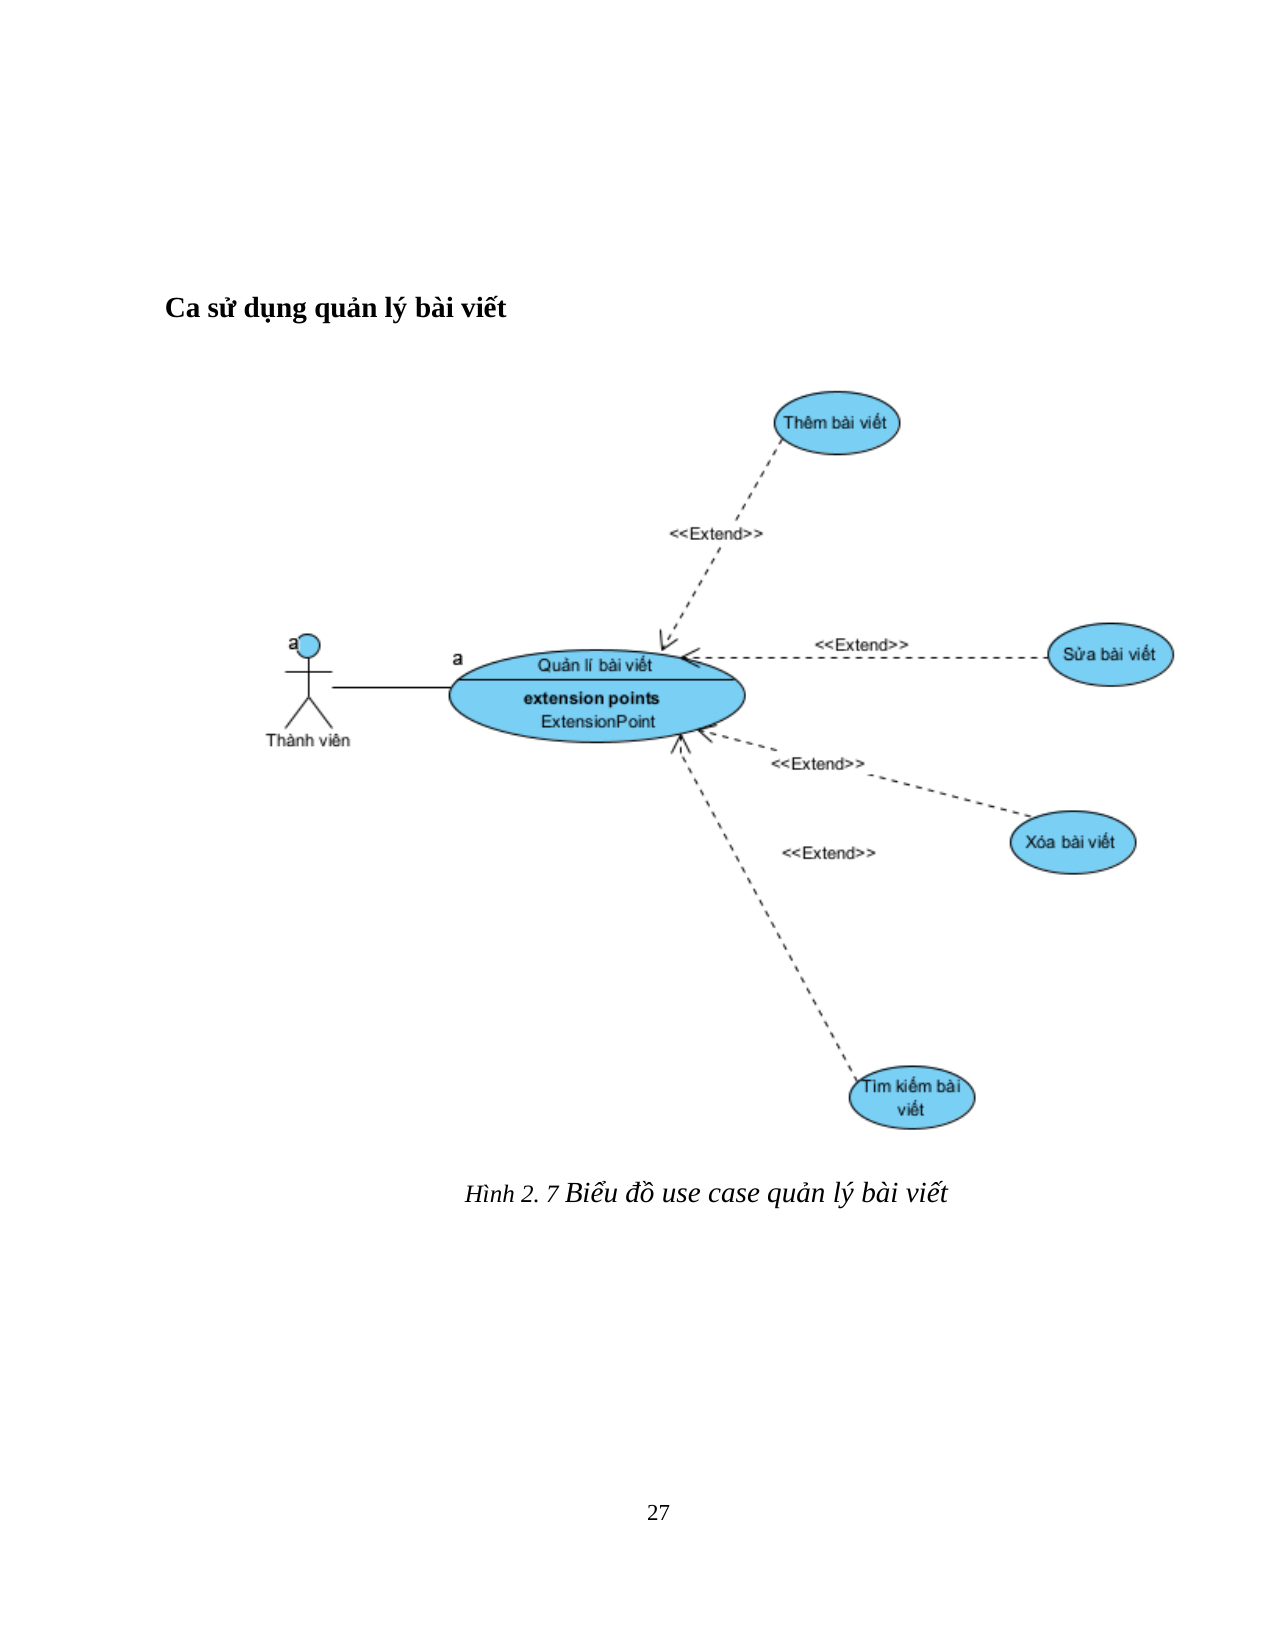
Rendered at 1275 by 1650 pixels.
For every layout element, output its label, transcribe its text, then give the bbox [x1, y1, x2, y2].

text Hình 2. 7 Biểu đồ use case quản lý bài viết [389, 1176, 1227, 1209]
picture [252, 325, 1204, 1155]
text Ca sử dụng quản lý bài viết [89, 290, 1227, 324]
